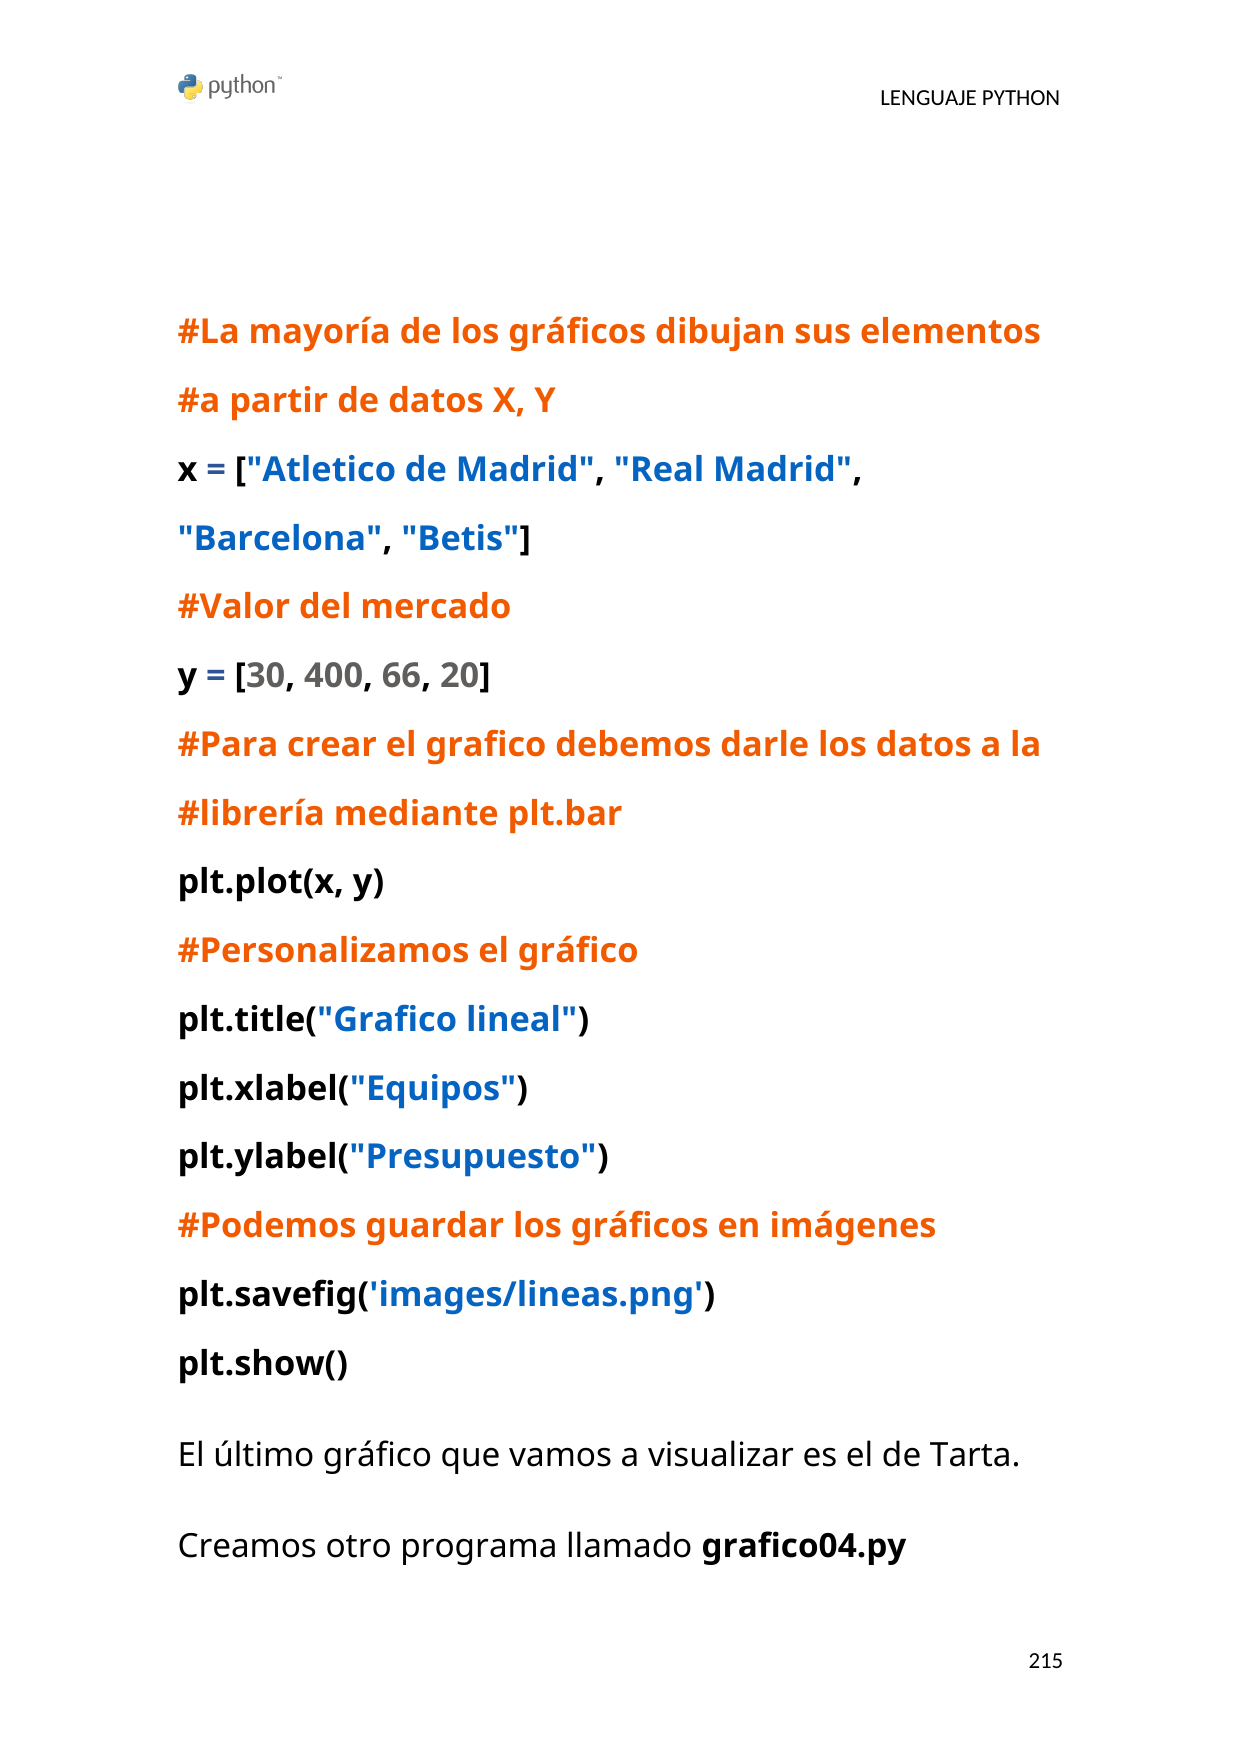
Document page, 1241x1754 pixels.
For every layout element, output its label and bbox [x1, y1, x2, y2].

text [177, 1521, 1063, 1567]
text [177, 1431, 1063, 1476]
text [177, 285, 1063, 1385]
picture [177, 73, 283, 105]
